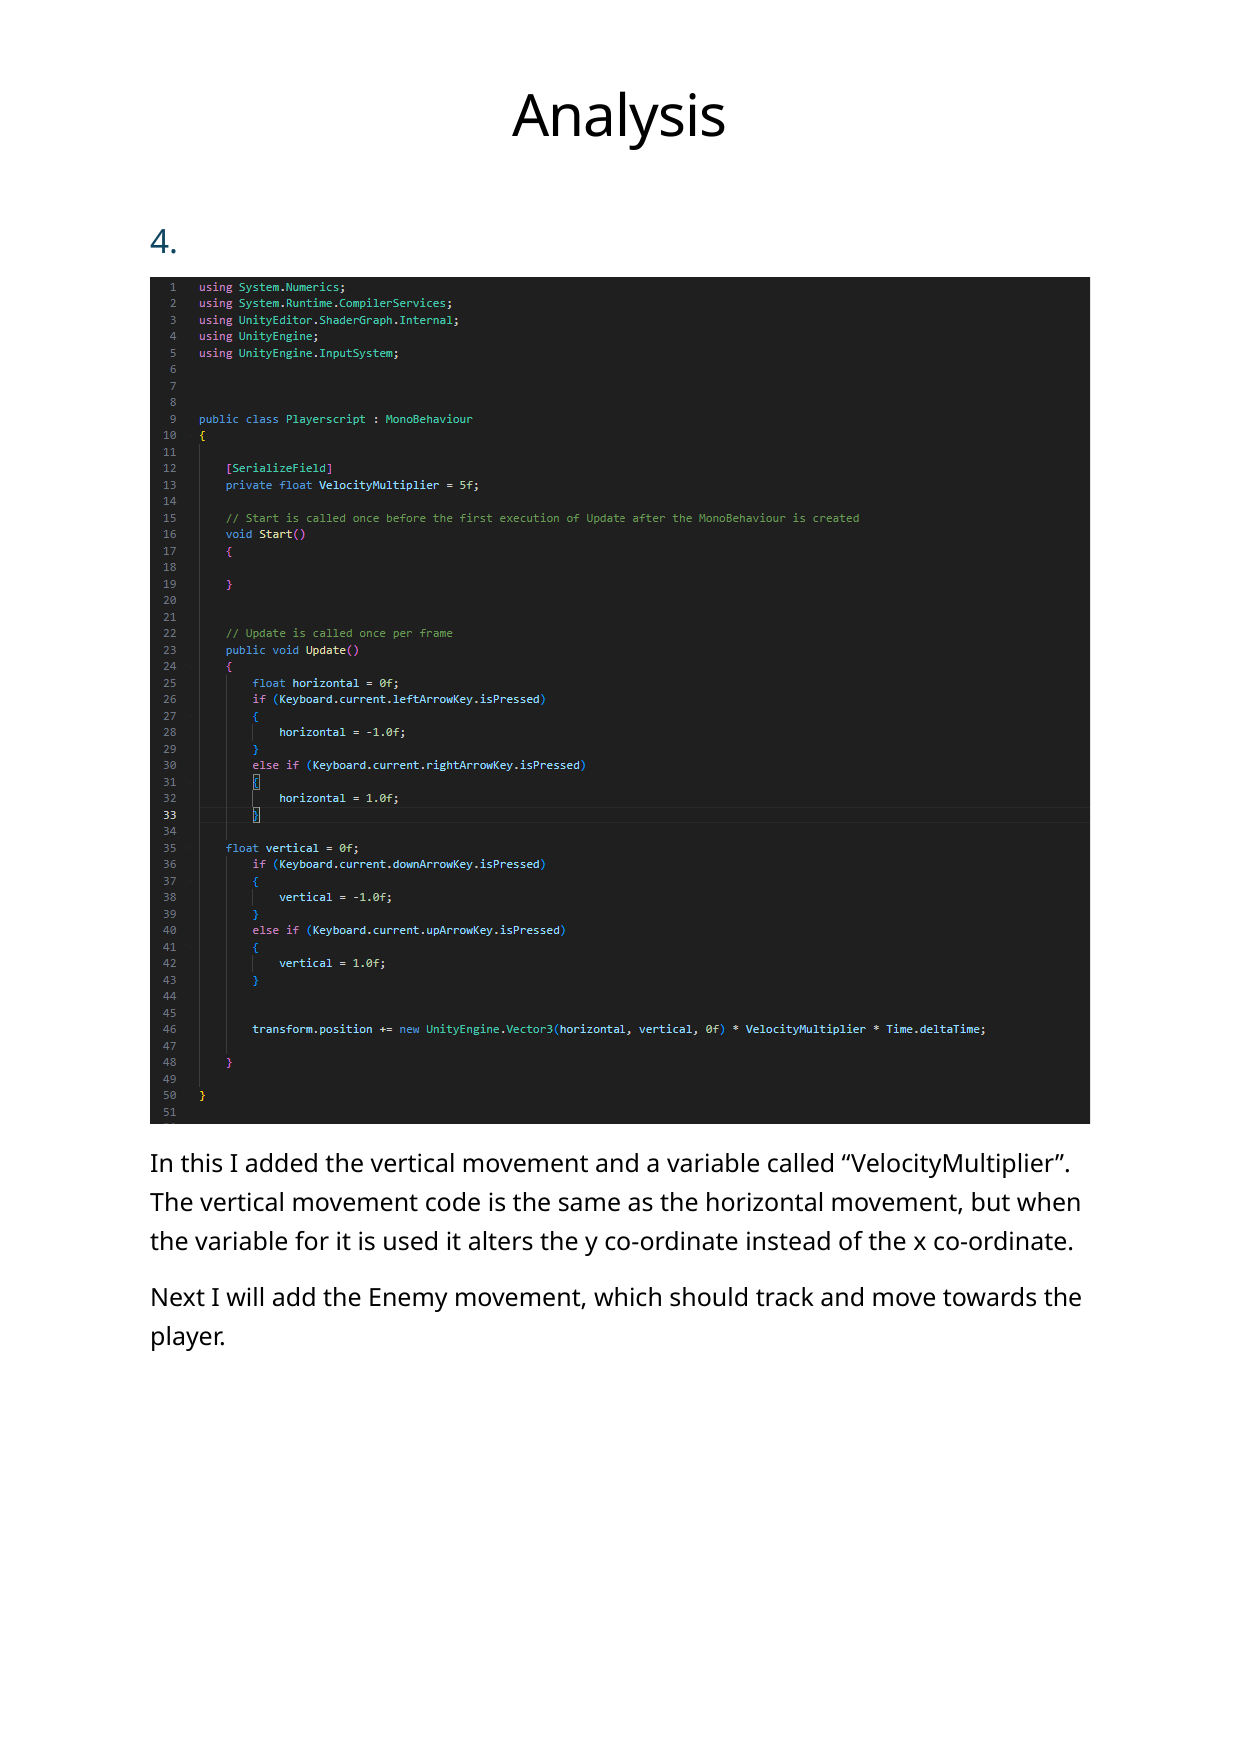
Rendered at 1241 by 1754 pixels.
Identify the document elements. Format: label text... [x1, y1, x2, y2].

picture [150, 277, 1091, 1124]
text Next I will add the Enemy movement, which should track and move towards the player. [150, 1279, 1090, 1353]
text In this I added the vertical movement and a variable called “VelocityMultiplier”. The vertical movement code is the same as the horizontal movement, but when the variable for it is used it alters the y co-ordinate instead of the x co-ordinate. [150, 1145, 1090, 1258]
subtitle 4. [150, 217, 1090, 263]
